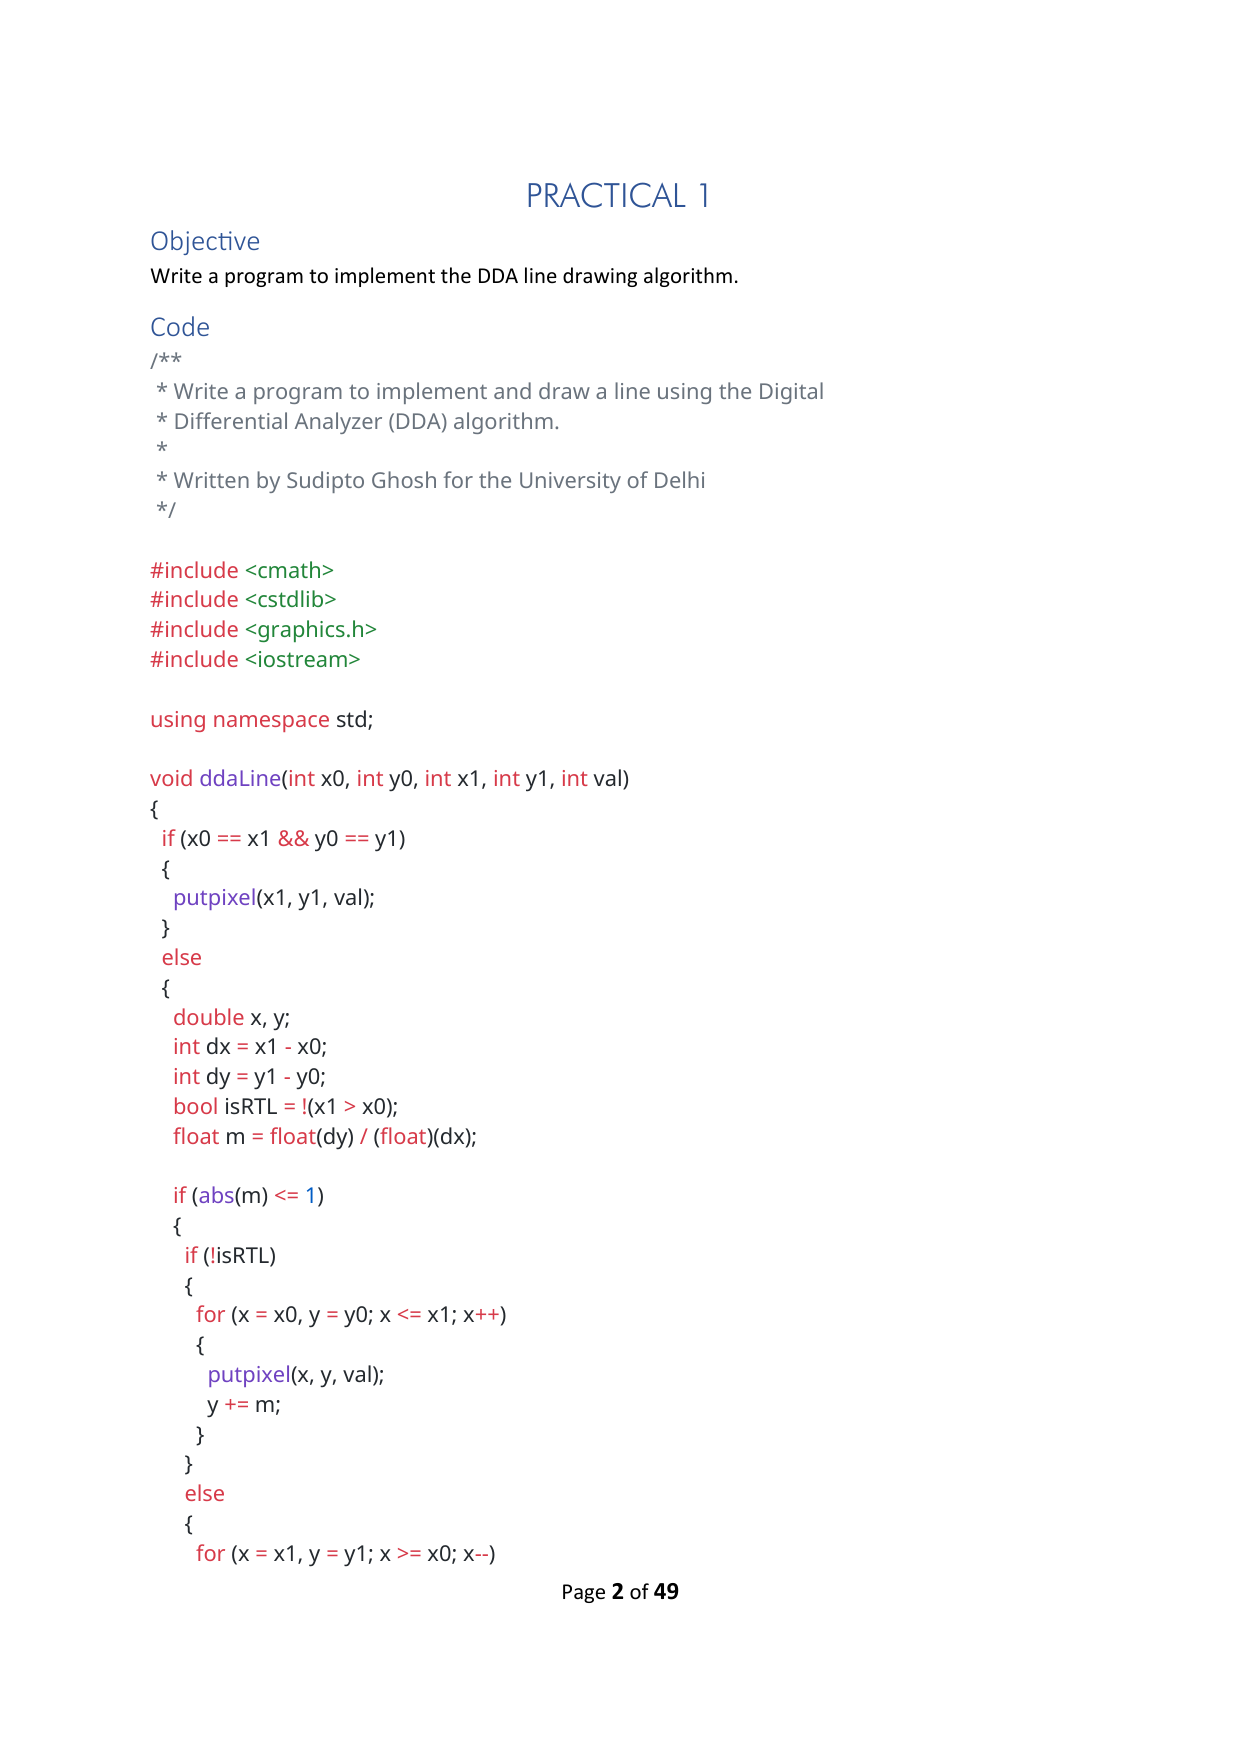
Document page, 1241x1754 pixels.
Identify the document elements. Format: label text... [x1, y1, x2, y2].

subtitle PRACTICAL 1 [150, 175, 1090, 215]
text int dx = x1 - x0; [150, 1031, 1090, 1061]
text * [150, 435, 1090, 465]
text putpixel(x, y, val); [150, 1359, 1090, 1389]
text int dy = y1 - y0; [150, 1061, 1090, 1091]
text if (x0 == x1 && y0 == y1) [150, 823, 1090, 852]
text } [150, 912, 1090, 942]
subtitle Objective [150, 222, 1090, 258]
text for (x = x1, y = y1; x >= x0; x--) [150, 1538, 1090, 1567]
text void ddaLine(int x0, int y0, int x1, int y1, int val) [150, 763, 1090, 793]
text #include <graphics.h> [150, 614, 1090, 644]
subtitle Code [150, 308, 1090, 343]
text float m = float(dy) / (float)(dx); [150, 1121, 1090, 1150]
text * Differential Analyzer (DDA) algorithm. [150, 406, 1090, 435]
text else [150, 942, 1090, 972]
text if (!isRTL) [150, 1240, 1090, 1269]
text { [150, 1508, 1090, 1538]
text } [150, 1448, 1090, 1478]
text y += m; [150, 1389, 1090, 1418]
text { [150, 1210, 1090, 1240]
text Write a program to implement the DDA line drawing algorithm. [150, 261, 1090, 289]
text * Written by Sudipto Ghosh for the University of Delhi [150, 465, 1090, 495]
text { [150, 793, 1090, 823]
text if (abs(m) <= 1) [150, 1180, 1090, 1210]
text /** [150, 346, 1090, 376]
text { [150, 852, 1090, 882]
text using namespace std; [150, 703, 1090, 733]
text else [150, 1478, 1090, 1508]
text * Write a program to implement and draw a line using the Digital [150, 376, 1090, 406]
text { [150, 972, 1090, 1001]
text #include <cmath> [150, 554, 1090, 584]
text #include <iostream> [150, 644, 1090, 674]
text bool isRTL = !(x1 > x0); [150, 1091, 1090, 1121]
text */ [150, 495, 1090, 525]
text { [150, 1269, 1090, 1299]
text } [150, 1418, 1090, 1448]
text for (x = x0, y = y0; x <= x1; x++) [150, 1299, 1090, 1329]
text double x, y; [150, 1001, 1090, 1031]
text #include <cstdlib> [150, 584, 1090, 614]
text putpixel(x1, y1, val); [150, 882, 1090, 912]
text { [150, 1329, 1090, 1359]
